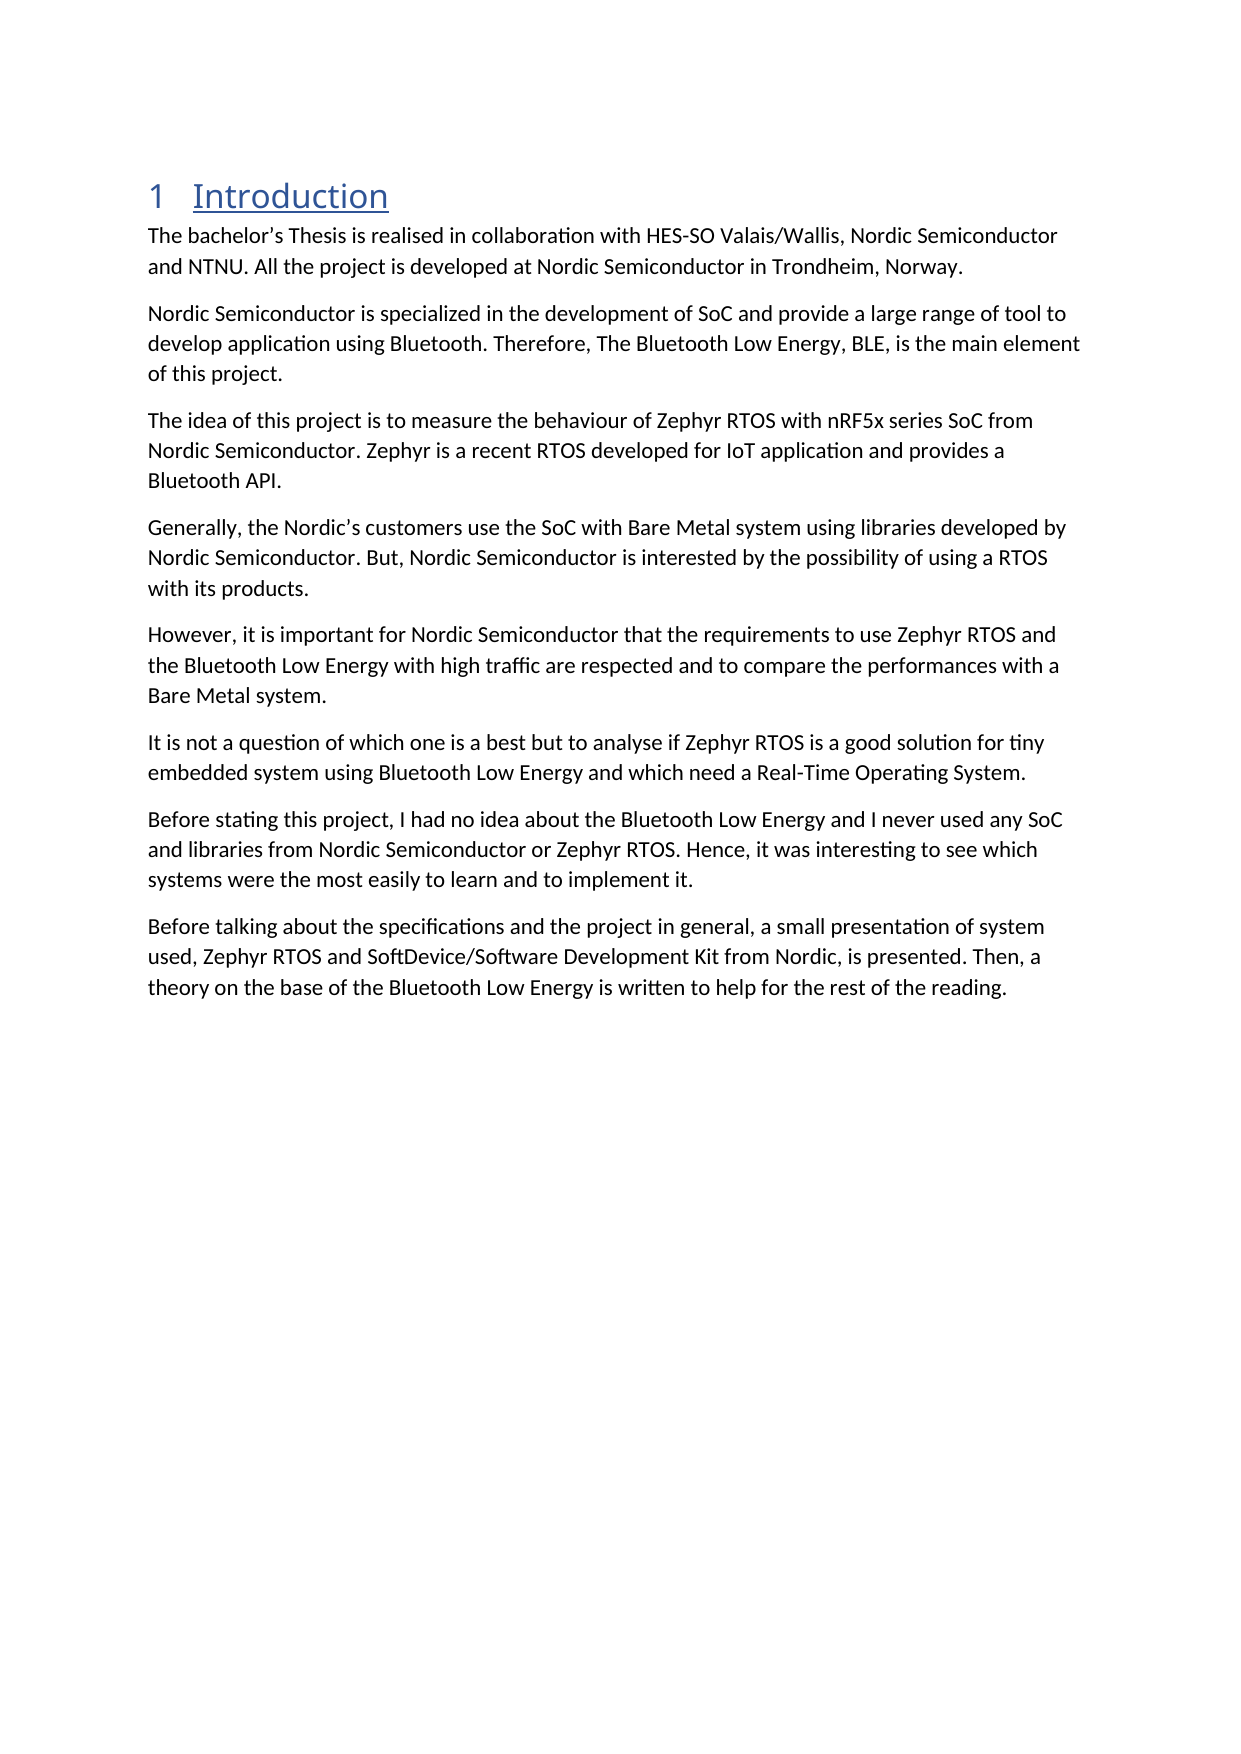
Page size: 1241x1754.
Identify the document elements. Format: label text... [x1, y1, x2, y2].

text However, it is important for Nordic Semiconductor that the requirements to use Zephyr RTOS and the Bluetooth Low Energy with high traffic are respected and to compare the performances with a Bare Metal system. [148, 621, 1093, 709]
text Before stating this project, I had no idea about the Bluetooth Low Energy and I never used any SoC and libraries from Nordic Semiconductor or Zephyr RTOS. Hence, it was interesting to see which systems were the most easily to learn and to implement it. [148, 805, 1093, 893]
text Generally, the Nordic’s customers use the SoC with Bare Metal system using libraries developed by Nordic Semiconductor. But, Nordic Semiconductor is interested by the possibility of using a RTOS with its products. [148, 513, 1093, 602]
subtitle Introduction [148, 173, 1093, 218]
text The idea of this project is to measure the behaviour of Zephyr RTOS with nRF5x series SoC from Nordic Semiconductor. Zephyr is a recent RTOS developed for IoT application and provides a Bluetooth API. [148, 406, 1093, 494]
text Nordic Semiconductor is specialized in the development of SoC and provide a large range of tool to develop application using Bluetooth. Therefore, The Bluetooth Low Energy, BLE, is the main element of this project. [148, 299, 1093, 387]
text Before talking about the specifications and the project in general, a small presentation of system used, Zephyr RTOS and SoftDevice/Software Development Kit from Nordic, is presented. Then, a theory on the base of the Bluetooth Low Energy is written to help for the rest of the reading. [148, 912, 1093, 1001]
text The bachelor’s Thesis is realised in collaboration with HES-SO Valais/Wallis, Nordic Semiconductor and NTNU. All the project is developed at Nordic Semiconductor in Trondheim, Norway. [148, 222, 1093, 280]
text It is not a question of which one is a best but to analyse if Zephyr RTOS is a good solution for tiny embedded system using Bluetooth Low Energy and which need a Real-Time Operating System. [148, 728, 1093, 786]
